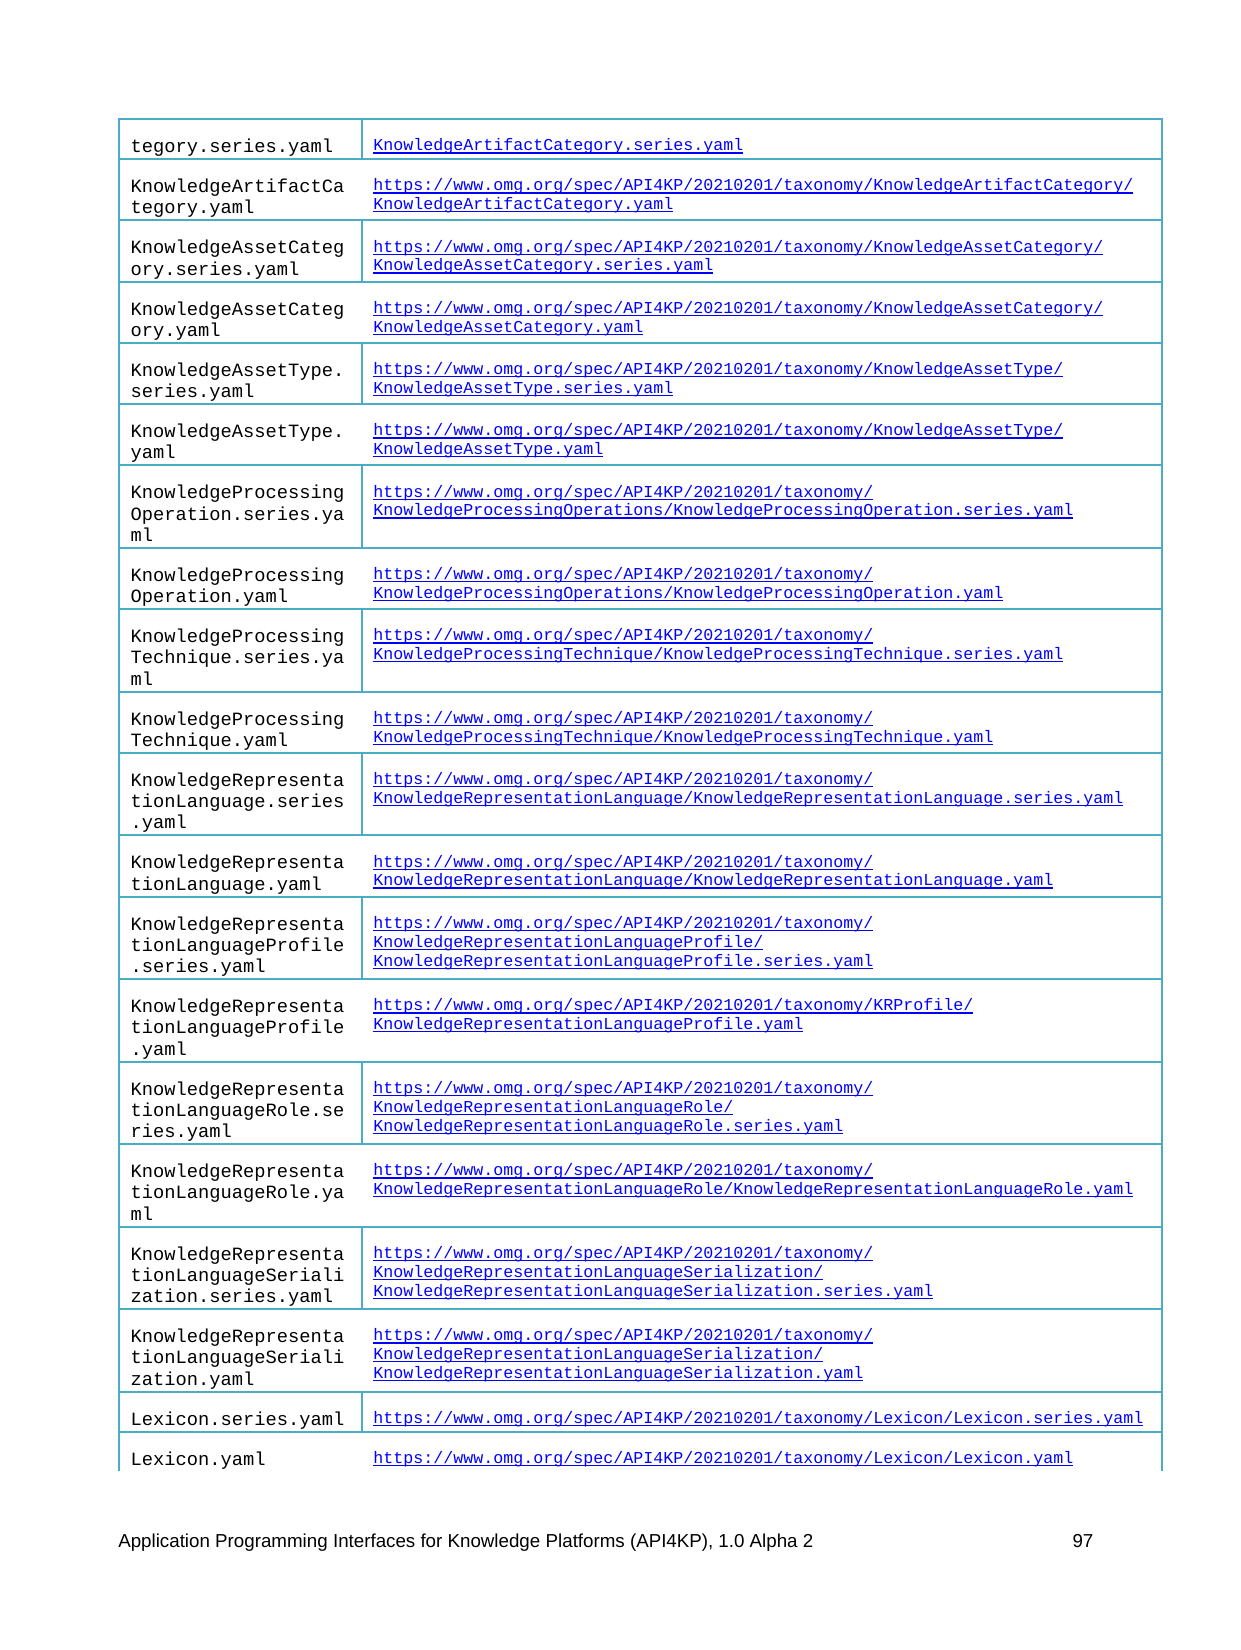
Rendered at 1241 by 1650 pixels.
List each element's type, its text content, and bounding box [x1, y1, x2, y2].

table_cell KnowledgeRepresentationLanguageSerialization.yaml [120, 1310, 362, 1391]
table_cell KnowledgeAssetCategory.series.yaml [120, 221, 361, 281]
table_cell KnowledgeRepresentationLanguage.yaml [120, 836, 362, 896]
table_cell https://www.omg.org/spec/API4KP/20210201/taxonomy/KnowledgeAssetType/KnowledgeAssetType.yaml [362, 405, 1161, 464]
table_cell https://www.omg.org/spec/API4KP/20210201/taxonomy/KnowledgeRepresentationLanguageSerialization/KnowledgeRepresentationLanguageSerialization.series.yaml [363, 1228, 1161, 1308]
table_cell KnowledgeAssetType.series.yaml [120, 344, 361, 403]
table_cell https://www.omg.org/spec/API4KP/20210201/taxonomy/KnowledgeRepresentationLanguageRole/KnowledgeRepresentationLanguageRole.yaml [362, 1145, 1161, 1226]
table_cell https://www.omg.org/spec/API4KP/20210201/taxonomy/KnowledgeRepresentationLanguage/KnowledgeRepresentationLanguage.yaml [362, 836, 1161, 896]
table_cell https://www.omg.org/spec/API4KP/20210201/taxonomy/KnowledgeArtifactCategory/KnowledgeArtifactCategory.yaml [362, 160, 1161, 219]
table_cell https://www.omg.org/spec/API4KP/20210201/taxonomy/KRProfile/KnowledgeRepresentationLanguageProfile.yaml [362, 980, 1161, 1061]
table_cell https://www.omg.org/spec/API4KP/20210201/taxonomy/KnowledgeAssetCategory/KnowledgeAssetCategory.series.yaml [363, 221, 1161, 281]
table_cell KnowledgeRepresentationLanguage.series.yaml [120, 754, 361, 834]
table_cell KnowledgeRepresentationLanguageRole.yaml [120, 1145, 362, 1226]
table_cell https://www.omg.org/spec/API4KP/20210201/taxonomy/KnowledgeRepresentationLanguageRole/KnowledgeRepresentationLanguageRole.series.yaml [363, 1063, 1161, 1143]
table_cell KnowledgeAssetType.yaml [120, 405, 362, 464]
table_cell KnowledgeRepresentationLanguageRole.series.yaml [120, 1063, 361, 1143]
table_cell https://www.omg.org/spec/API4KP/20210201/taxonomy/Lexicon/Lexicon.series.yaml [363, 1393, 1161, 1431]
table_cell https://www.omg.org/spec/API4KP/20210201/taxonomy/KnowledgeProcessingTechnique/KnowledgeProcessingTechnique.series.yaml [363, 610, 1161, 691]
table_cell https://www.omg.org/spec/API4KP/20210201/taxonomy/KnowledgeRepresentationLanguageProfile/KnowledgeRepresentationLanguageProfile.series.yaml [363, 898, 1161, 978]
table_cell KnowledgeProcessingTechnique.yaml [120, 693, 362, 752]
table_cell KnowledgeAssetCategory.yaml [120, 283, 362, 342]
table_cell https://www.omg.org/spec/API4KP/20210201/taxonomy/KnowledgeAssetType/KnowledgeAssetType.series.yaml [363, 344, 1161, 403]
table_cell https://www.omg.org/spec/API4KP/20210201/taxonomy/KnowledgeRepresentationLanguage/KnowledgeRepresentationLanguage.series.yaml [363, 754, 1161, 834]
table_cell https://www.omg.org/spec/API4KP/20210201/taxonomy/KnowledgeProcessingOperations/KnowledgeProcessingOperation.yaml [362, 549, 1161, 608]
table_cell https://www.omg.org/spec/API4KP/20210201/taxonomy/KnowledgeRepresentationLanguageSerialization/KnowledgeRepresentationLanguageSerialization.yaml [362, 1310, 1161, 1391]
table_cell KnowledgeProcessingTechnique.series.yaml [120, 610, 361, 691]
table_cell KnowledgeRepresentationLanguageSerialization.series.yaml [120, 1228, 361, 1308]
table_cell https://www.omg.org/spec/API4KP/20210201/taxonomy/KnowledgeAssetCategory/KnowledgeAssetCategory.yaml [362, 283, 1161, 342]
table_cell KnowledgeRepresentationLanguageProfile.series.yaml [120, 898, 361, 978]
table_cell https://www.omg.org/spec/API4KP/20210201/taxonomy/KnowledgeProcessingOperations/KnowledgeProcessingOperation.series.yaml [363, 466, 1161, 547]
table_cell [120, 120, 361, 158]
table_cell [363, 120, 1161, 158]
table_cell Lexicon.yaml [120, 1433, 362, 1471]
table_cell KnowledgeRepresentationLanguageProfile.yaml [120, 980, 362, 1061]
table_cell https://www.omg.org/spec/API4KP/20210201/taxonomy/KnowledgeProcessingTechnique/KnowledgeProcessingTechnique.yaml [362, 693, 1161, 752]
table_cell Lexicon.series.yaml [120, 1393, 361, 1431]
table_cell https://www.omg.org/spec/API4KP/20210201/taxonomy/Lexicon/Lexicon.yaml [362, 1433, 1161, 1471]
table_cell KnowledgeProcessingOperation.series.yaml [120, 466, 361, 547]
table_cell KnowledgeProcessingOperation.yaml [120, 549, 362, 608]
table_cell KnowledgeArtifactCategory.yaml [120, 160, 362, 219]
